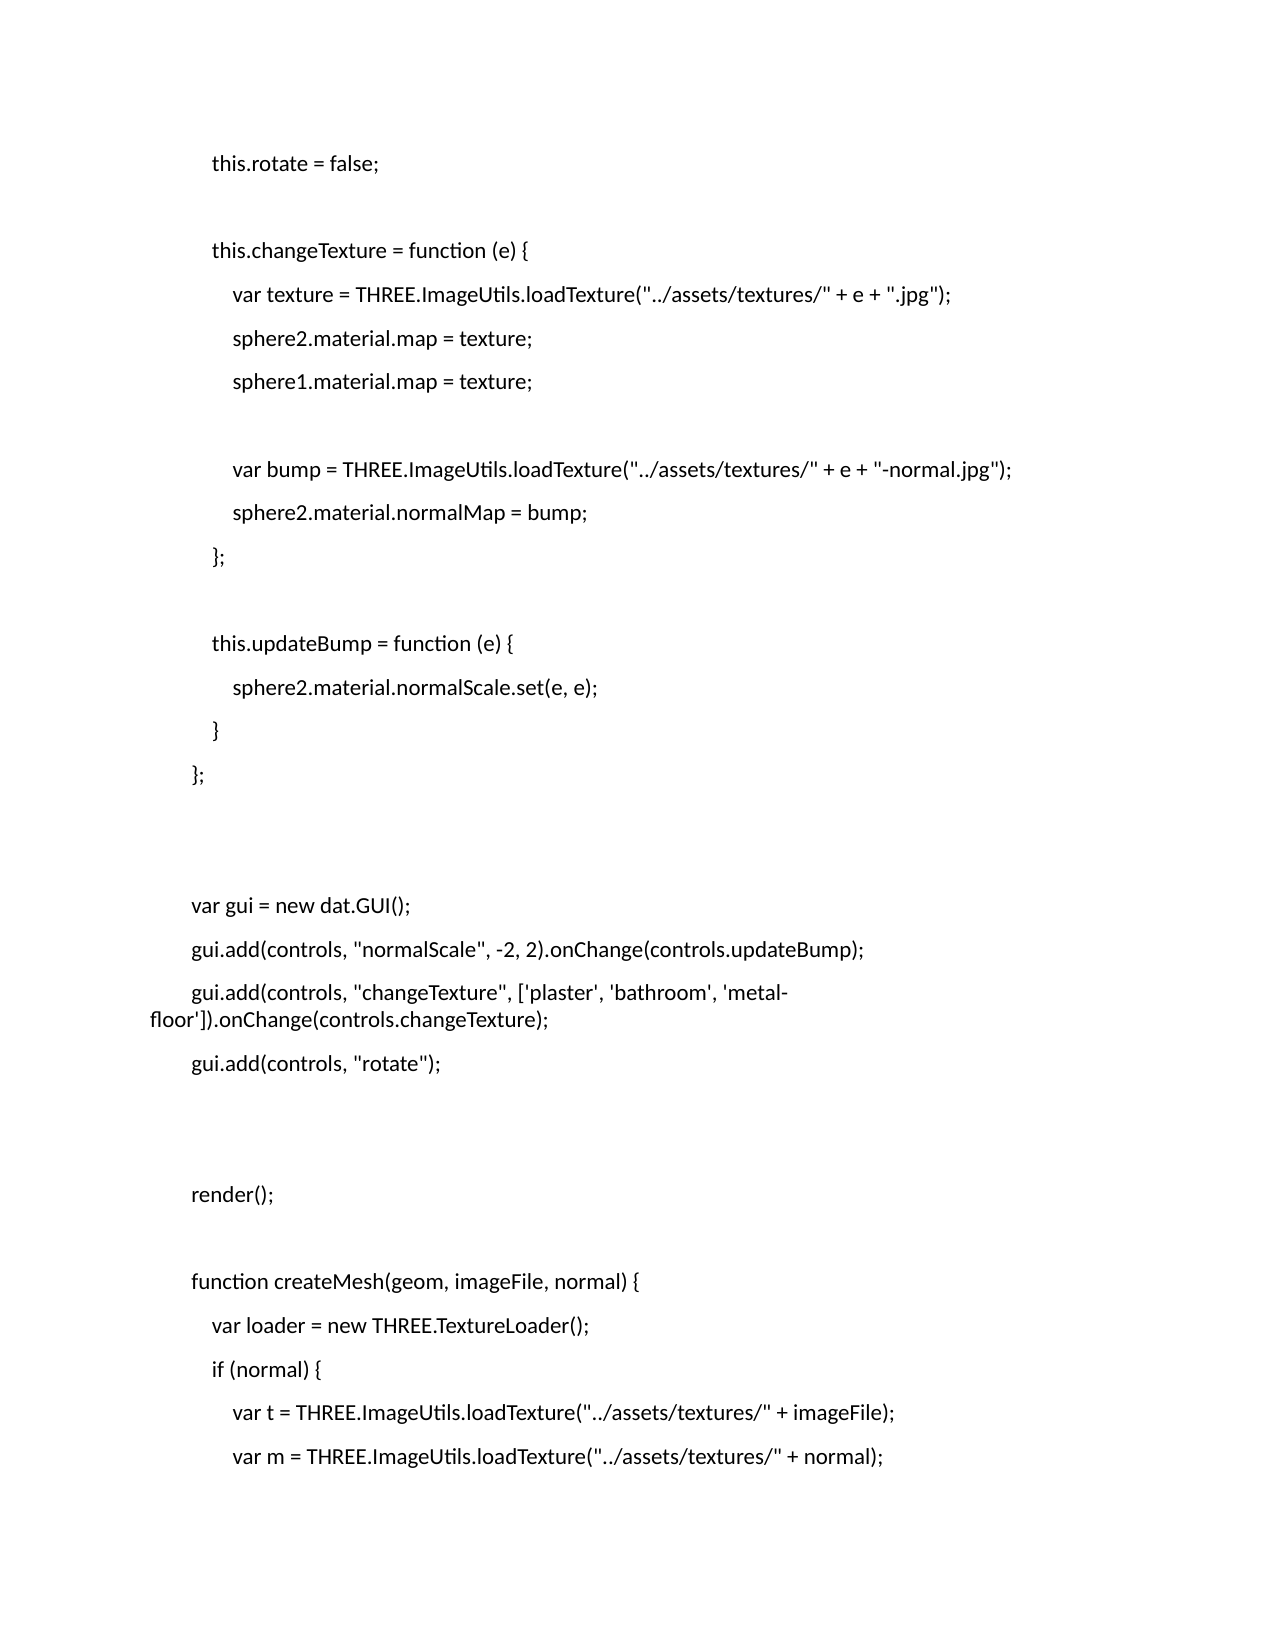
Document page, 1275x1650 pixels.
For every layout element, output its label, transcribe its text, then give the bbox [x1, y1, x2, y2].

text }; [150, 543, 1125, 570]
text var texture = THREE.ImageUtils.loadTexture("../assets/textures/" + e + ".jpg"); [150, 281, 1125, 308]
text sphere2.material.map = texture; [150, 324, 1125, 352]
text sphere1.material.map = texture; [150, 368, 1125, 395]
text var bump = THREE.ImageUtils.loadTexture("../assets/textures/" + e + "-normal.jpg"); [150, 456, 1125, 482]
text if (normal) { [150, 1355, 1125, 1382]
text gui.add(controls, "rotate"); [150, 1050, 1125, 1077]
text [150, 1399, 1125, 1426]
text var gui = new dat.GUI(); [150, 892, 1125, 919]
text } [150, 717, 1125, 744]
text gui.add(controls, "changeTexture", ['plaster', 'bathroom', 'metal-floor']).onChange(controls.changeTexture); [150, 979, 1125, 1033]
text this.changeTexture = function (e) { [150, 237, 1125, 264]
text }; [150, 761, 1125, 788]
text render(); [150, 1181, 1125, 1208]
text var loader = new THREE.TextureLoader(); [150, 1312, 1125, 1339]
text this.updateBump = function (e) { [150, 630, 1125, 657]
text function createMesh(geom, imageFile, normal) { [150, 1268, 1125, 1295]
text this.rotate = false; [150, 150, 1125, 177]
text gui.add(controls, "normalScale", -2, 2).onChange(controls.updateBump); [150, 936, 1125, 963]
text var m = THREE.ImageUtils.loadTexture("../assets/textures/" + normal); [150, 1443, 1125, 1470]
text sphere2.material.normalMap = bump; [150, 499, 1125, 526]
text sphere2.material.normalScale.set(e, e); [150, 674, 1125, 701]
